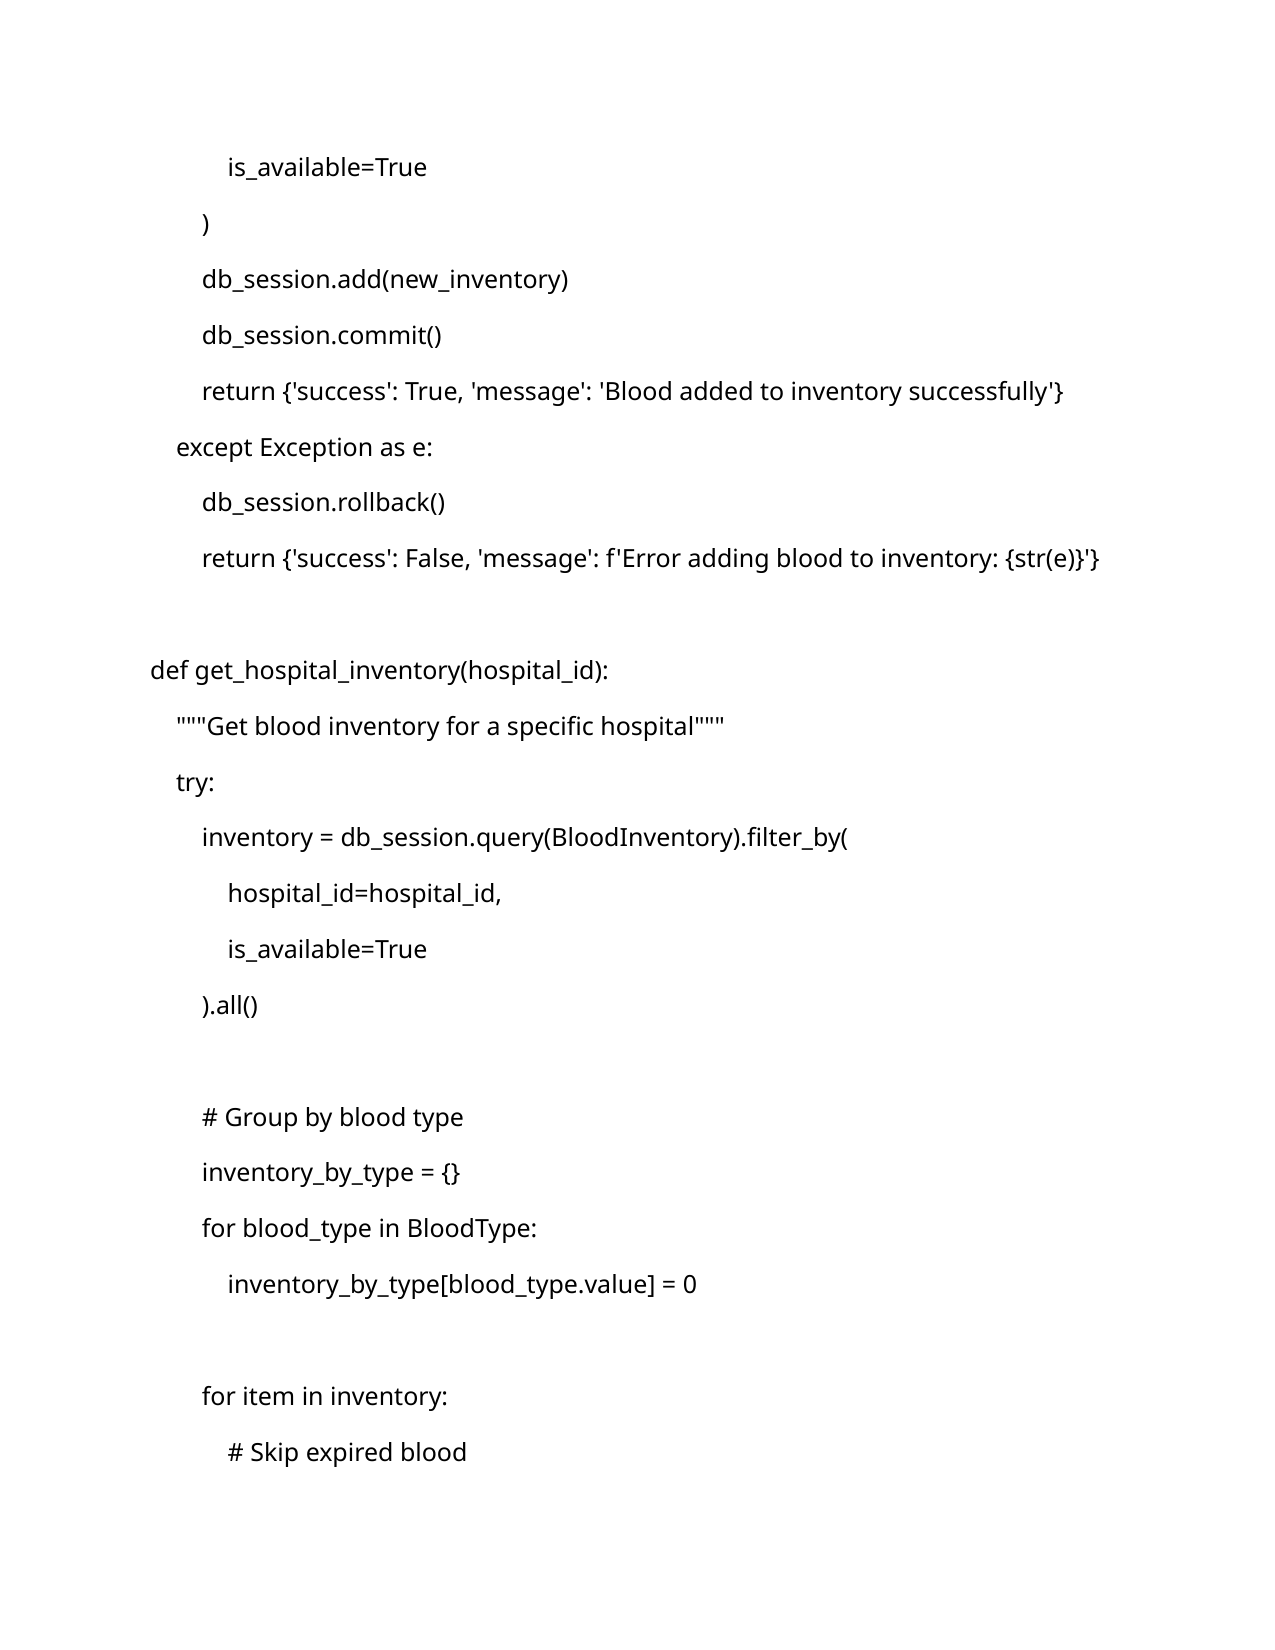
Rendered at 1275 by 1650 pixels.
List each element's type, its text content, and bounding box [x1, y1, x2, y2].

text for blood_type in BloodType: [150, 1211, 1125, 1245]
text """Get blood inventory for a specific hospital""" [150, 708, 1125, 742]
text db_session.add(new_inventory) [150, 262, 1125, 296]
text return {'success': True, 'message': 'Blood added to inventory successfully'} [150, 373, 1125, 407]
text inventory = db_session.query(BloodInventory).filter_by( [150, 820, 1125, 854]
text db_session.commit() [150, 317, 1125, 352]
text try: [150, 764, 1125, 798]
text return {'success': False, 'message': f'Error adding blood to inventory: {str(e)}'} [150, 541, 1125, 575]
text is_available=True [150, 150, 1125, 184]
text def get_hospital_inventory(hospital_id): [150, 652, 1125, 687]
text ).all() [150, 987, 1125, 1022]
text inventory_by_type[blood_type.value] = 0 [150, 1267, 1125, 1301]
text ) [150, 206, 1125, 240]
text hospital_id=hospital_id, [150, 876, 1125, 910]
text for item in inventory: [150, 1378, 1125, 1412]
text except Exception as e: [150, 429, 1125, 463]
text inventory_by_type = {} [150, 1155, 1125, 1189]
text # Group by blood type [150, 1099, 1125, 1133]
text is_available=True [150, 932, 1125, 966]
text # Skip expired blood [150, 1434, 1125, 1468]
text db_session.rollback() [150, 485, 1125, 519]
